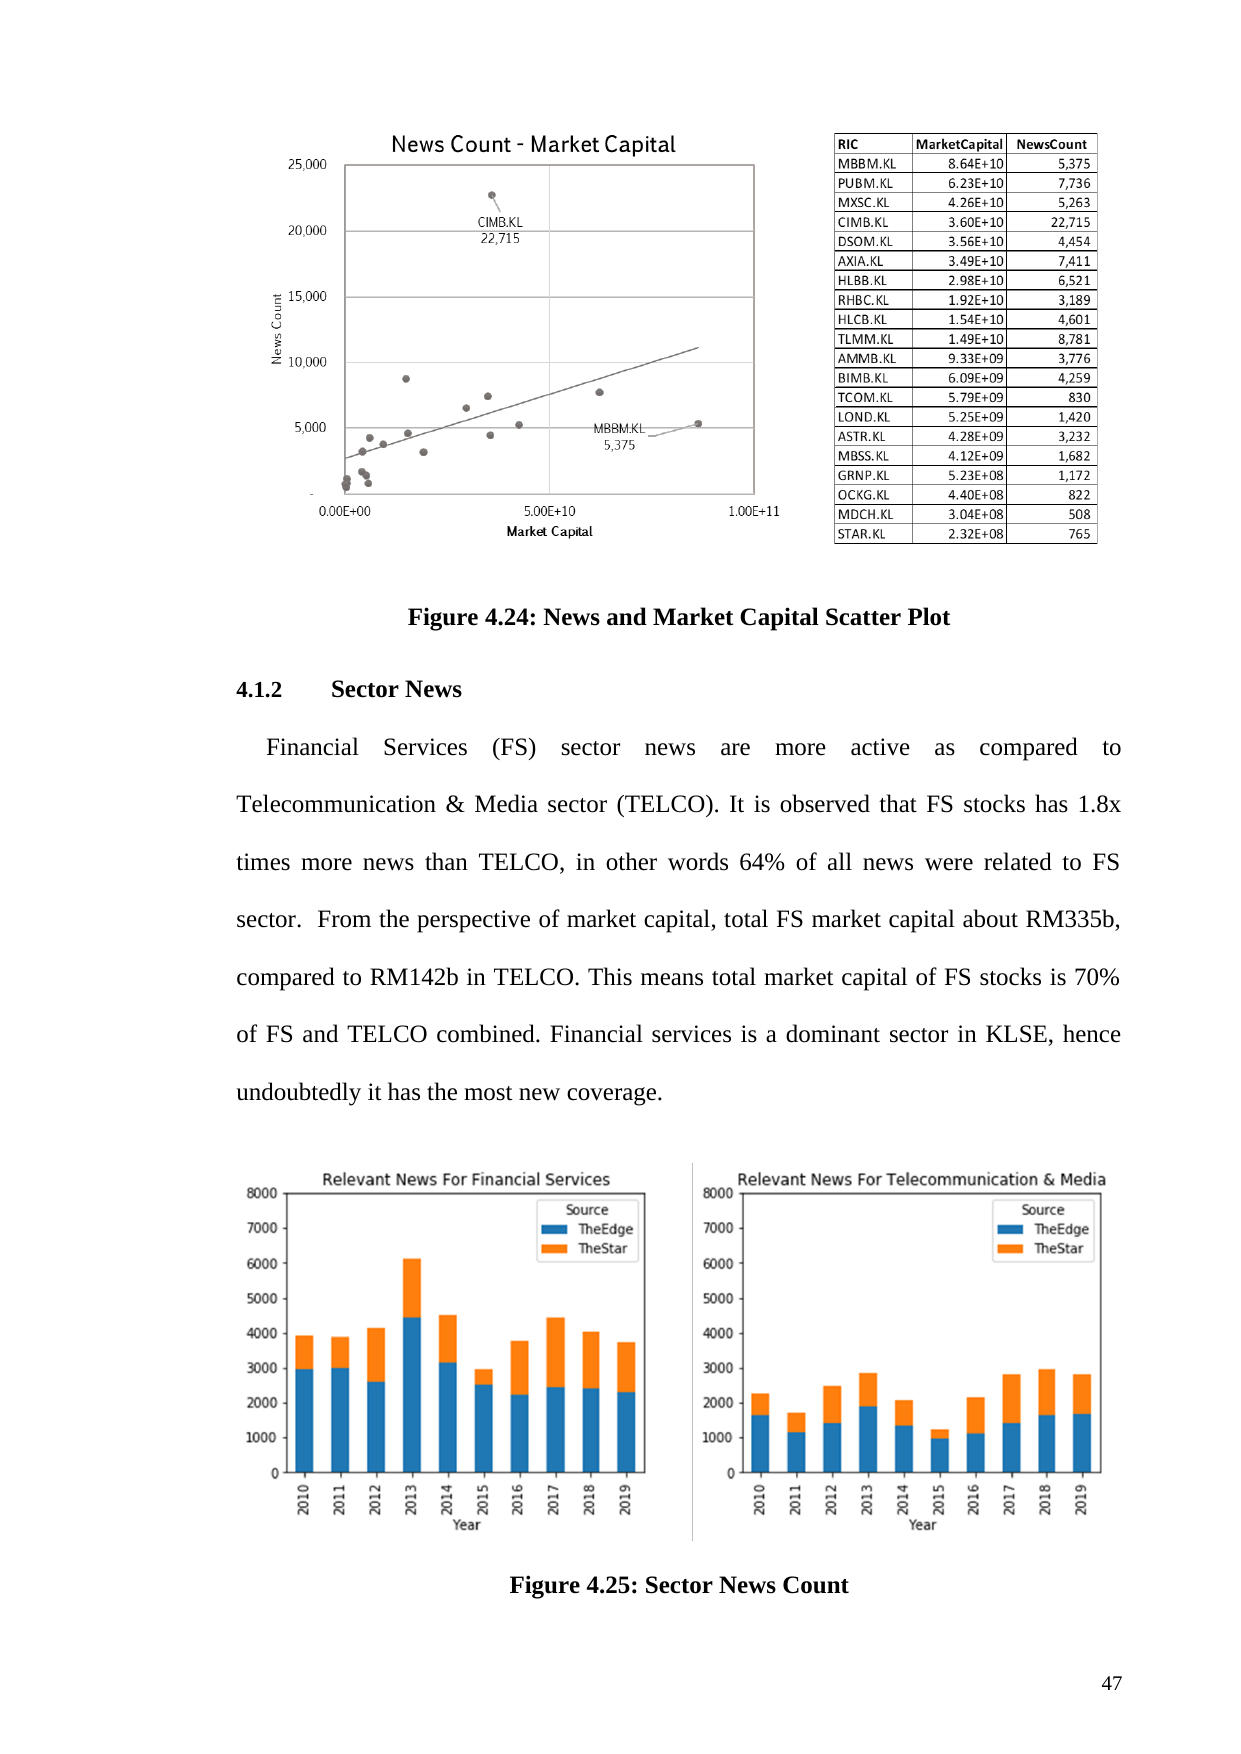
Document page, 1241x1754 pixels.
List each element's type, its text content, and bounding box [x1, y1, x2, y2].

text Figure 4.2: News and Market Capital Scatter Plot [236, 602, 1122, 631]
text Figure 4.3: Sector News Count [236, 1570, 1122, 1598]
subtitle Sector News [236, 674, 1122, 703]
picture [266, 118, 1098, 559]
text Financial Services (FS) sector news are more active as compared to Telecommunication & Media sector (TELCO). It is observed that FS stocks has 1.8x times more news than TELCO, in other words 64% of all news were related to FS sector. From the perspective of market capital, total FS market capital about RM335b, compared to RM142b in TELCO. This means total market capital of FS stocks is 70% of FS and TELCO combined. Financial services is a dominant sector in KLSE, hence undoubtedly it has the most new coverage. [236, 732, 1122, 1106]
picture [236, 1163, 1115, 1541]
